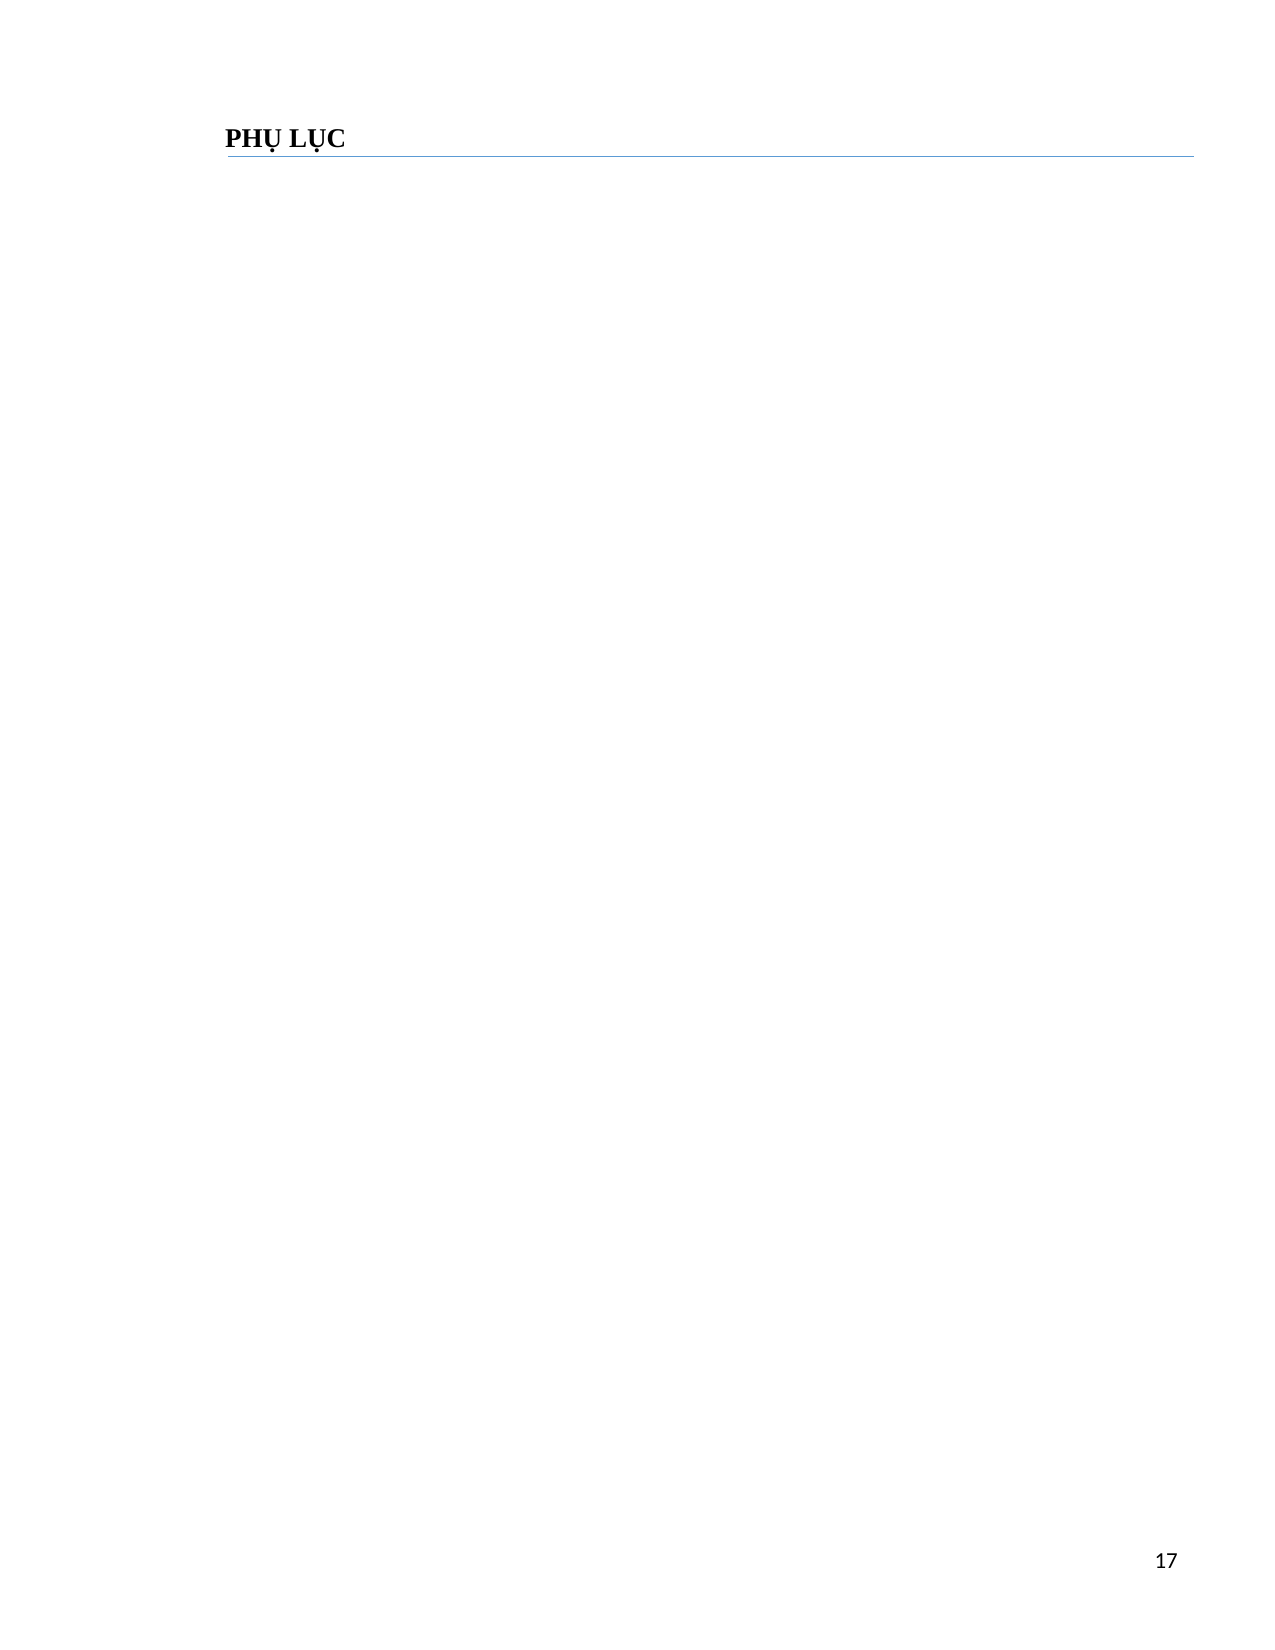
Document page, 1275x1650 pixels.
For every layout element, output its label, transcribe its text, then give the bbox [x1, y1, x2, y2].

list PHỤ LỤC [225, 122, 1200, 153]
